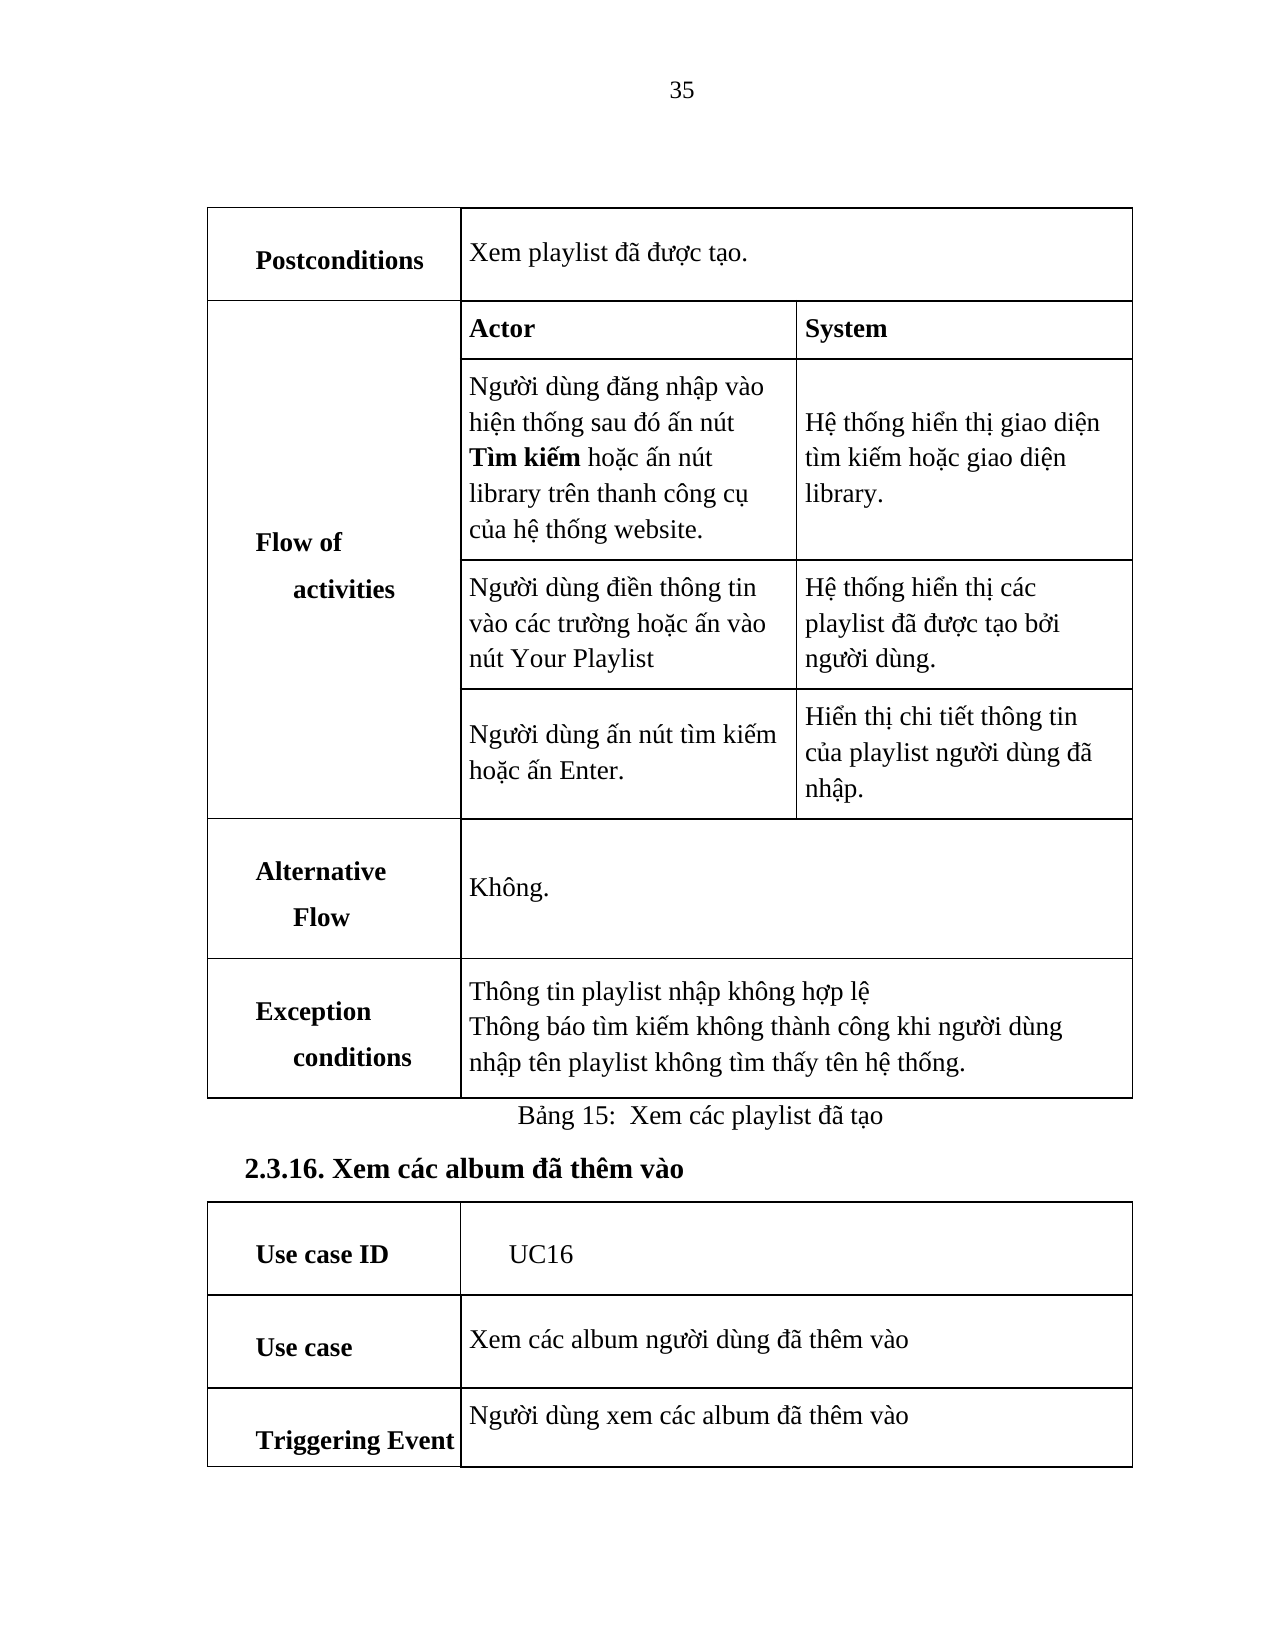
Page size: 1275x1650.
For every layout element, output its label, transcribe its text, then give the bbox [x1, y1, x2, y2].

table_cell Người dùng ấn nút tìm kiếm hoặc ấn Enter. [462, 690, 796, 818]
table_cell Người dùng điền thông tin vào các trường hoặc ấn vào nút Your Playlist [462, 561, 796, 688]
table_cell Use case [208, 1296, 460, 1387]
table_cell Không. [462, 820, 1132, 957]
text Bảng 15: Xem các playlist đã tạo [244, 1099, 1157, 1130]
table_cell Exception conditions [208, 959, 460, 1097]
table_cell System [797, 302, 1132, 358]
table_cell Triggering Event [208, 1389, 460, 1466]
table_cell Postconditions [208, 208, 460, 300]
table_cell Actor [462, 302, 796, 358]
table_cell Người dùng đăng nhập vào hiện thống sau đó ấn nút Tìm kiếm hoặc ấn nút library trên thanh công cụ của hệ thống website. [462, 360, 796, 559]
subtitle 2.3.16. Xem các album đã thêm vào [244, 1151, 1157, 1184]
table_cell Hệ thống hiển thị giao diện tìm kiếm hoặc giao diện library. [797, 360, 1132, 559]
table_header Use case ID [208, 1203, 460, 1294]
table_header UC16 [461, 1203, 1132, 1294]
table_cell Người dùng xem các album đã thêm vào [462, 1389, 1132, 1466]
table_cell Alternative Flow [208, 819, 460, 957]
table_cell Hệ thống hiển thị các playlist đã được tạo bởi người dùng. [797, 561, 1132, 688]
table_cell Thông tin playlist nhập không hợp lệ Thông báo tìm kiếm không thành công khi người dùng nhập tên playlist không tìm thấy tên hệ thống. [462, 959, 1132, 1097]
table_cell Flow of activities [208, 301, 460, 818]
table_cell Xem playlist đã được tạo. [462, 209, 1132, 300]
table_cell Xem các album người dùng đã thêm vào [462, 1296, 1132, 1387]
table_cell Hiển thị chi tiết thông tin của playlist người dùng đã nhập. [797, 690, 1132, 818]
